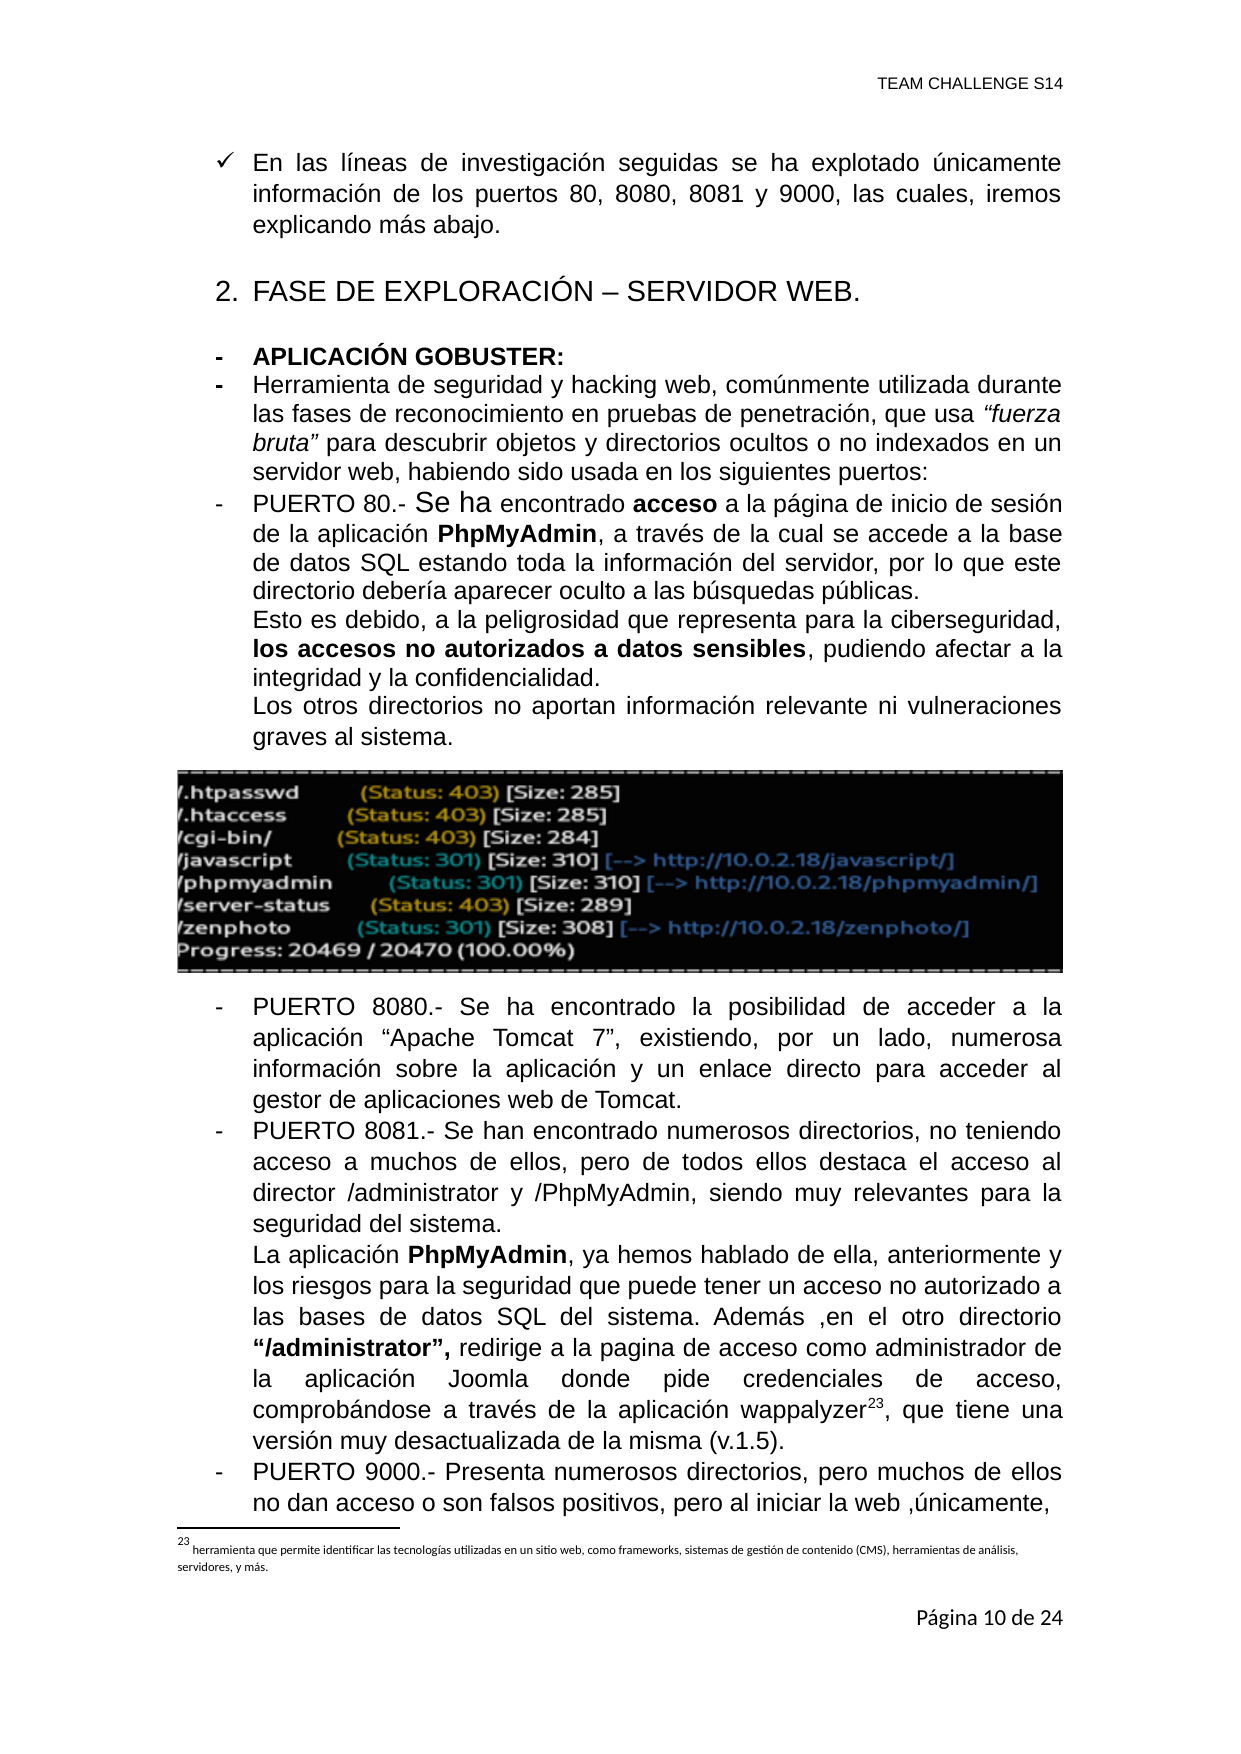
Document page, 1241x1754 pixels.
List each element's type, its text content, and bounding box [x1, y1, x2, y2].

list FASE DE EXPLORACIÓN – SERVIDOR WEB. [215, 274, 1063, 308]
list PUERTO 8081.- Se han encontrado numerosos directorios, no teniendo acceso a muchos de ellos, pero de todos ellos destaca el acceso al director /administrator y /PhpMyAdmin, siendo muy relevantes para la seguridad del sistema. [215, 1116, 1063, 1237]
list APLICACIÓN GOBUSTER: [215, 341, 1063, 370]
list PUERTO 9000.- Presenta numerosos directorios, pero muchos de ellos no dan acceso o son falsos positivos, pero al iniciar la web ,únicamente, [215, 1457, 1063, 1517]
list Herramienta de seguridad y hacking web, comúnmente utilizada durante las fases de reconocimiento en pruebas de penetración, que usa “fuerza bruta” para descubrir objetos y directorios ocultos o no indexados en un servidor web, habiendo sido usada en los siguientes puertos: [215, 370, 1063, 485]
list Esto es debido, a la peligrosidad que representa para la ciberseguridad, los accesos no autorizados a datos sensibles, pudiendo afectar a la integridad y la confidencialidad. [252, 605, 1063, 691]
list En las líneas de investigación seguidas se ha explotado únicamente información de los puertos 80, 8080, 8081 y 9000, las cuales, iremos explicando más abajo. [215, 148, 1063, 238]
list PUERTO 8080.- Se ha encontrado la posibilidad de acceder a la aplicación “Apache Tomcat 7”, existiendo, por un lado, numerosa información sobre la aplicación y un enlace directo para acceder al gestor de aplicaciones web de Tomcat. [215, 991, 1063, 1113]
list Los otros directorios no aportan información relevante ni vulneraciones graves al sistema. [252, 691, 1063, 751]
list La aplicación PhpMyAdmin, ya hemos hablado de ella, anteriormente y los riesgos para la seguridad que puede tener un acceso no autorizado a las bases de datos SQL del sistema. Además ,en el otro directorio “/administrator”, redirige a la pagina de acceso como administrador de la aplicación Joomla donde pide credenciales de acceso, comprobándose a través de la aplicación wappalyzer, que tiene una versión muy desactualizada de la misma (v.1.5). [252, 1240, 1063, 1455]
list PUERTO 80.- Se ha encontrado acceso a la página de inicio de sesión de la aplicación PhpMyAdmin, a través de la cual se accede a la base de datos SQL estando toda la información del servidor, por lo que este directorio debería aparecer oculto a las búsquedas públicas. [215, 485, 1063, 605]
picture [177, 770, 1063, 973]
